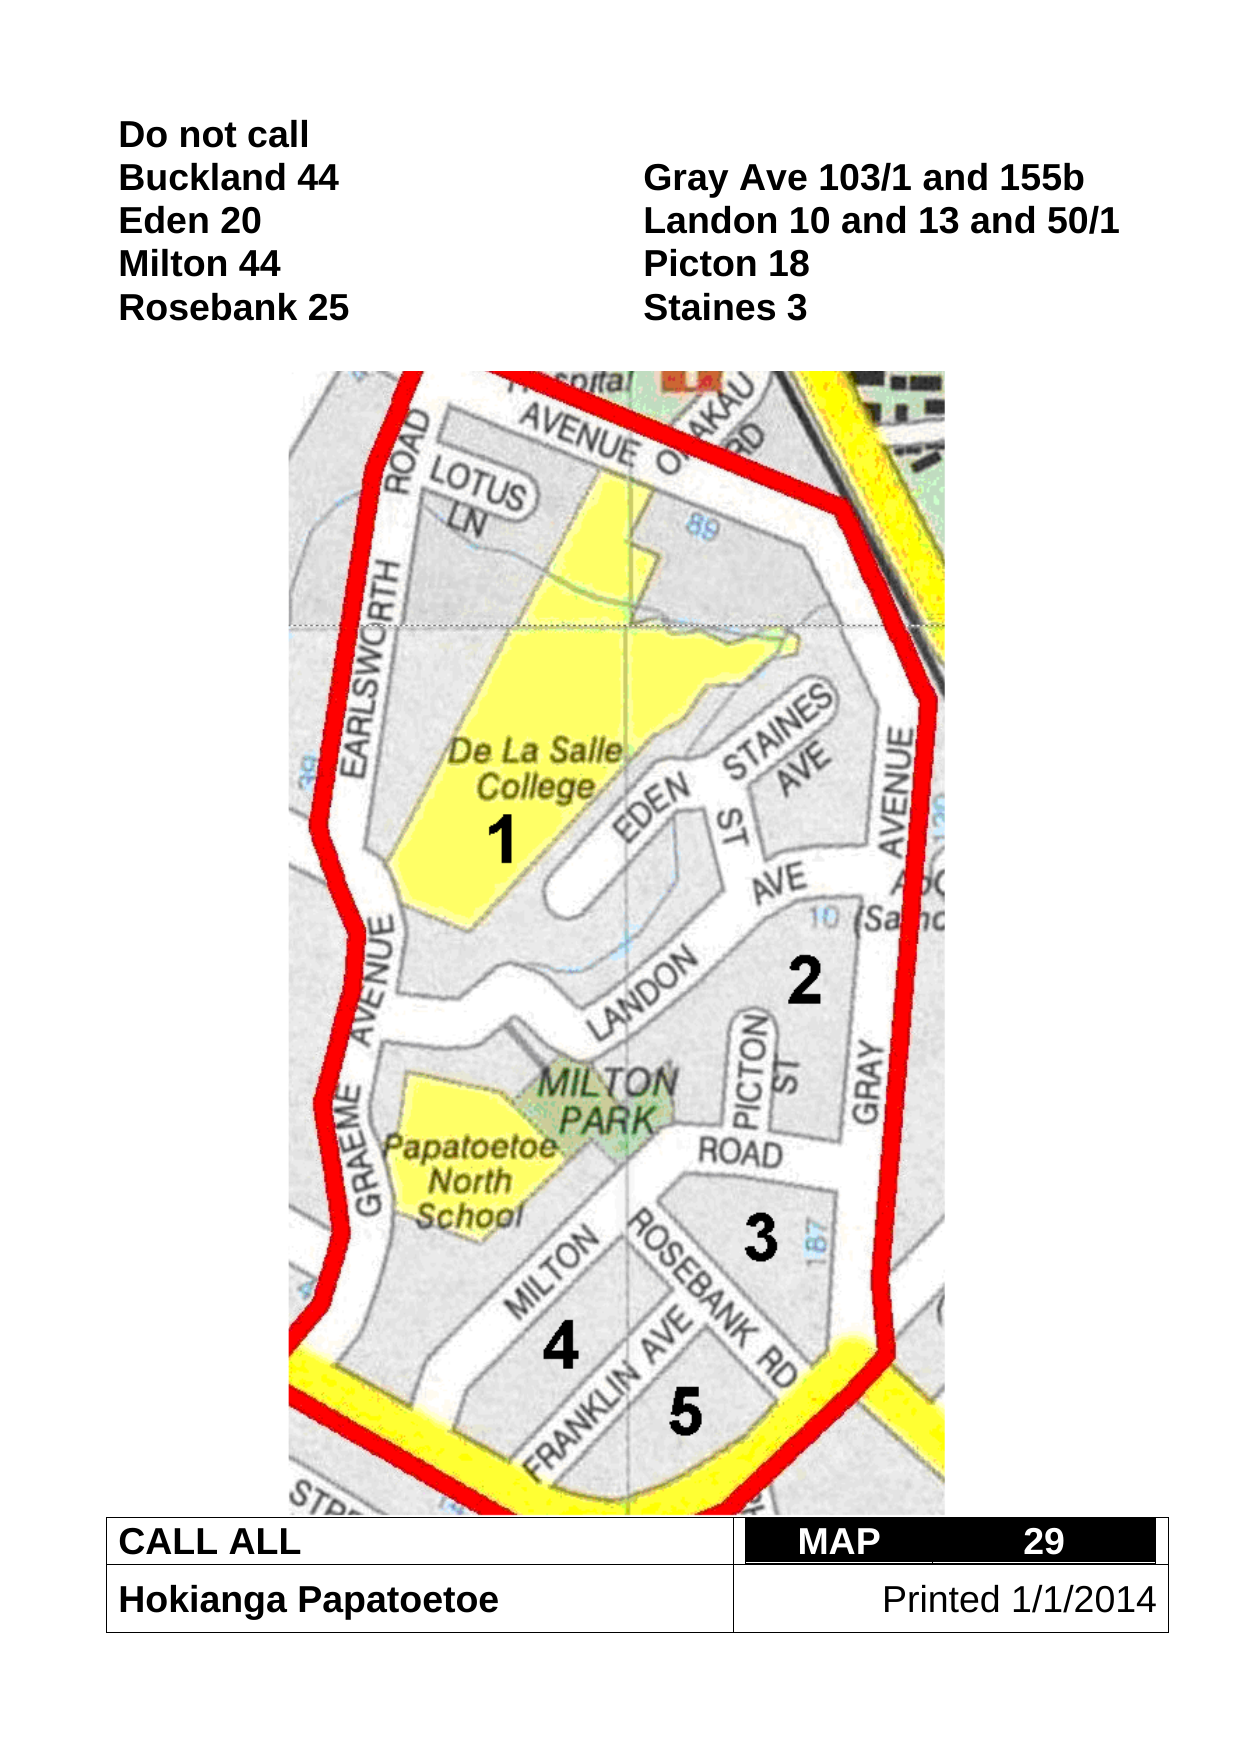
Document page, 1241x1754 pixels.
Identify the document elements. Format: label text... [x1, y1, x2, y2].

text Buckland 44 Gray Ave 103/1 and 155b [118, 155, 1122, 198]
table_header CALL ALL [107, 1518, 733, 1563]
text Rosebank 25 Staines 3 [118, 285, 1122, 328]
text Eden 20 Landon 10 and 13 and 50/1 [118, 198, 1122, 242]
table_cell Hokianga Papatoetoe [107, 1565, 733, 1632]
table_header [1156, 1518, 1168, 1563]
text Do not call [118, 112, 1122, 155]
picture [288, 371, 952, 1517]
text Milton 44 Picton 18 [118, 242, 1122, 285]
table_cell Printed 1/1/2014 [734, 1565, 1168, 1632]
table_header [734, 1518, 745, 1563]
